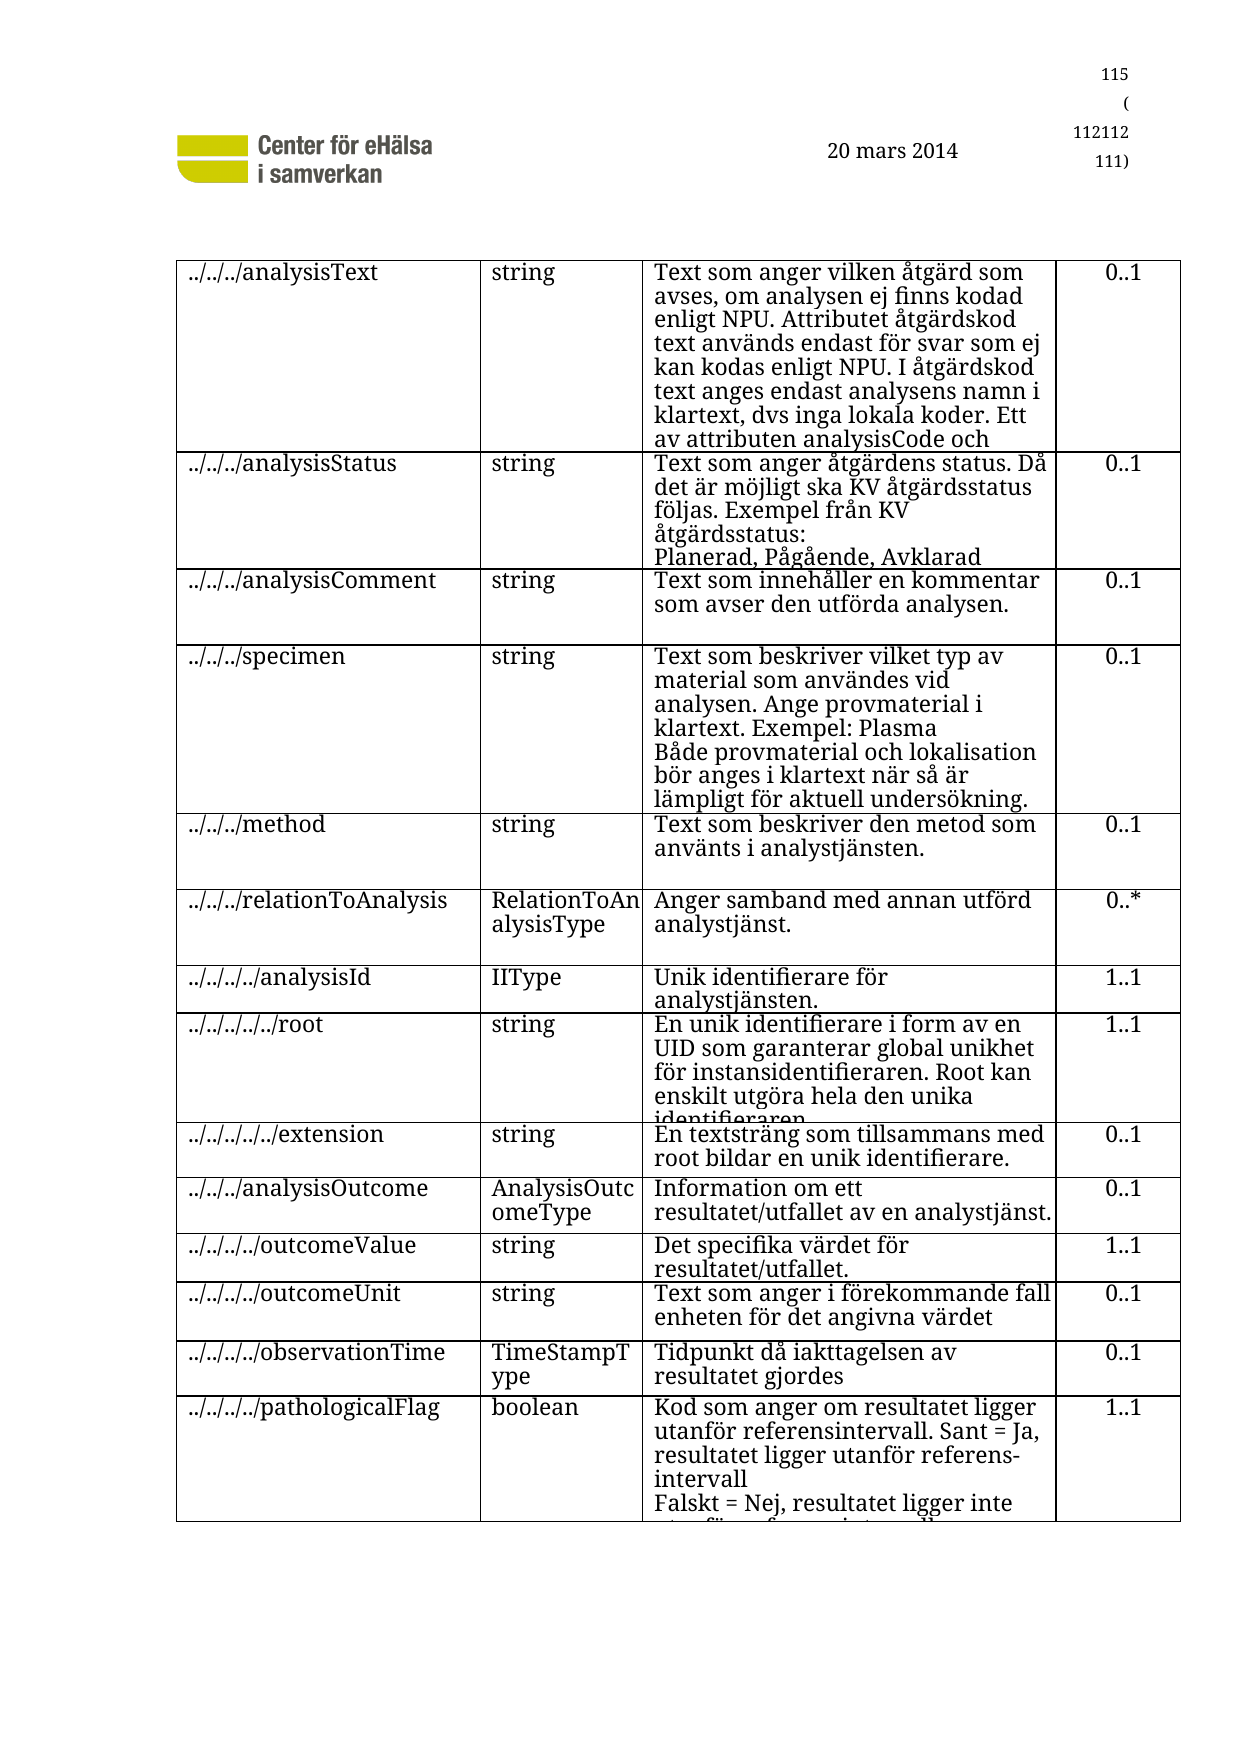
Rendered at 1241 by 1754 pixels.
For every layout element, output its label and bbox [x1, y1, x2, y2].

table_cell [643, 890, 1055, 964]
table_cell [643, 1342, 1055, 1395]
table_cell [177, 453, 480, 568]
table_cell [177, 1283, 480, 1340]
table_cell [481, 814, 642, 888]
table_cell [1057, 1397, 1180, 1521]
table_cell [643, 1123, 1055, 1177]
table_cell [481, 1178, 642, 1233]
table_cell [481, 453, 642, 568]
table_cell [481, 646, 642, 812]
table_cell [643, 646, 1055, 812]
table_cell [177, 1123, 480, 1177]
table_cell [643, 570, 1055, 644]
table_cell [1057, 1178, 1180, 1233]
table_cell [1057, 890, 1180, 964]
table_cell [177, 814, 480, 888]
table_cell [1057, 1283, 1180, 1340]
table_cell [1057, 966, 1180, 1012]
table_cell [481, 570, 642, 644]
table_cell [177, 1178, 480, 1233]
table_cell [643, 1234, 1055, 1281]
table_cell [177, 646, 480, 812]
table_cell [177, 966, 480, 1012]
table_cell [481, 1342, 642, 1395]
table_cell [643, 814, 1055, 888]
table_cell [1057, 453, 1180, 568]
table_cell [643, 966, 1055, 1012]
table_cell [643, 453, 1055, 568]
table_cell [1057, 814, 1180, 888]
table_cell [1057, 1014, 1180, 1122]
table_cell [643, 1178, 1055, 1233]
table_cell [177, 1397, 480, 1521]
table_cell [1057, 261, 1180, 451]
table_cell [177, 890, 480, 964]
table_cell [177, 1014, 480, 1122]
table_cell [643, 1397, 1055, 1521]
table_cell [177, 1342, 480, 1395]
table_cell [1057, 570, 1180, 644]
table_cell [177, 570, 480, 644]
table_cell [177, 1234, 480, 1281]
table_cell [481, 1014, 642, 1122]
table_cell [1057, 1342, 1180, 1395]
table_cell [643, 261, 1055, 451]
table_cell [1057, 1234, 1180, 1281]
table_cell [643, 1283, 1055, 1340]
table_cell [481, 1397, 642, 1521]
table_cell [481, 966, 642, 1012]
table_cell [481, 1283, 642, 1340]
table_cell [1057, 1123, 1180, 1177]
picture [177, 135, 432, 183]
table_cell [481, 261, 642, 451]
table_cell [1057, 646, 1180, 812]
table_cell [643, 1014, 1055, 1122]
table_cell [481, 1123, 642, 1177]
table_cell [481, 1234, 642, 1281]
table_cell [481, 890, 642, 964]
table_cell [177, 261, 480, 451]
